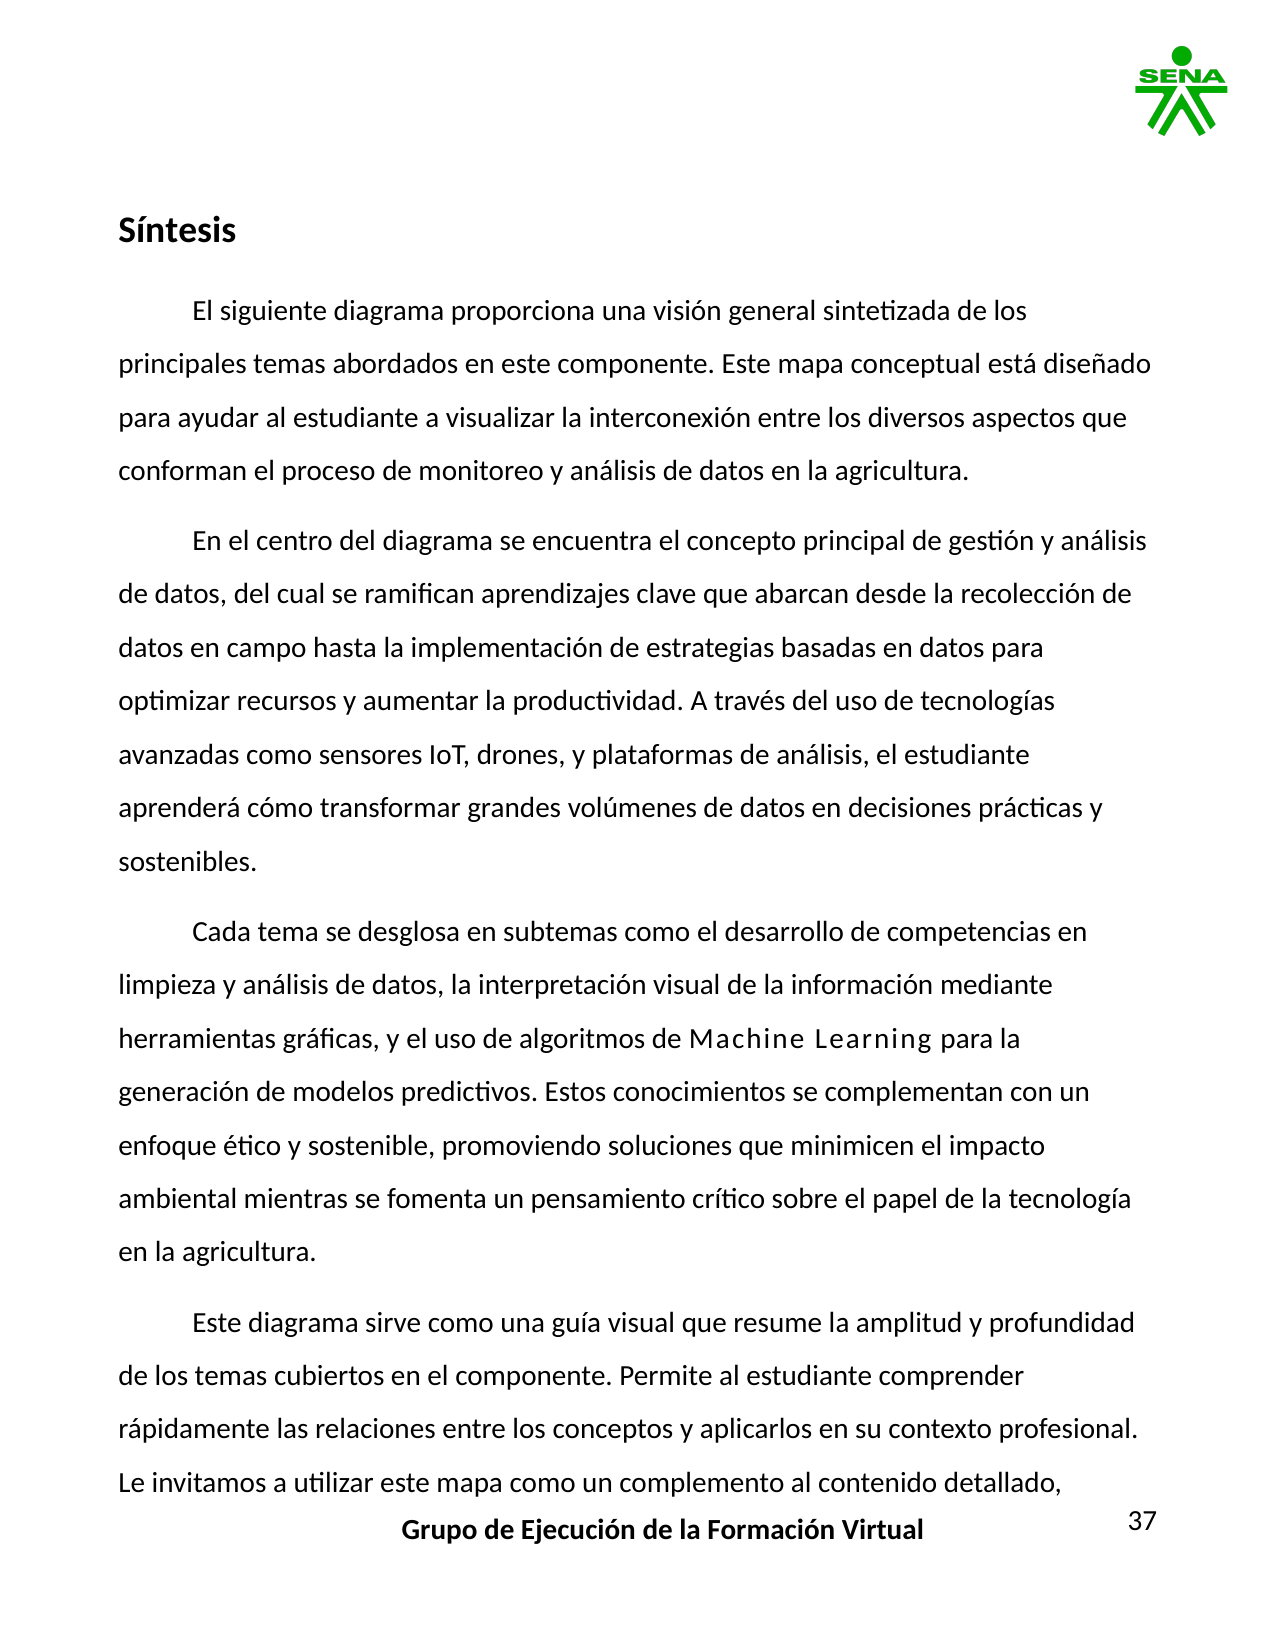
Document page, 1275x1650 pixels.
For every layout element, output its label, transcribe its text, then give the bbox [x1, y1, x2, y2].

text En el centro del diagrama se encuentra el concepto principal de gestión y análisis de datos, del cual se ramifican aprendizajes clave que abarcan desde la recolección de datos en campo hasta la implementación de estrategias basadas en datos para optimizar recursos y aumentar la productividad. A través del uso de tecnologías avanzadas como sensores IoT, drones, y plataformas de análisis, el estudiante aprenderá cómo transformar grandes volúmenes de datos en decisiones prácticas y sostenibles. [118, 522, 1157, 878]
picture [1135, 46, 1228, 136]
text Cada tema se desglosa en subtemas como el desarrollo de competencias en limpieza y análisis de datos, la interpretación visual de la información mediante herramientas gráficas, y el uso de algoritmos de Machine Learning para la generación de modelos predictivos. Estos conocimientos se complementan con un enfoque ético y sostenible, promoviendo soluciones que minimicen el impacto ambiental mientras se fomenta un pensamiento crítico sobre el papel de la tecnología en la agricultura. [118, 913, 1157, 1269]
text El siguiente diagrama proporciona una visión general sintetizada de los principales temas abordados en este componente. Este mapa conceptual está diseñado para ayudar al estudiante a visualizar la interconexión entre los diversos aspectos que conforman el proceso de monitoreo y análisis de datos en la agricultura. [118, 292, 1157, 488]
text Síntesis [118, 206, 1157, 252]
